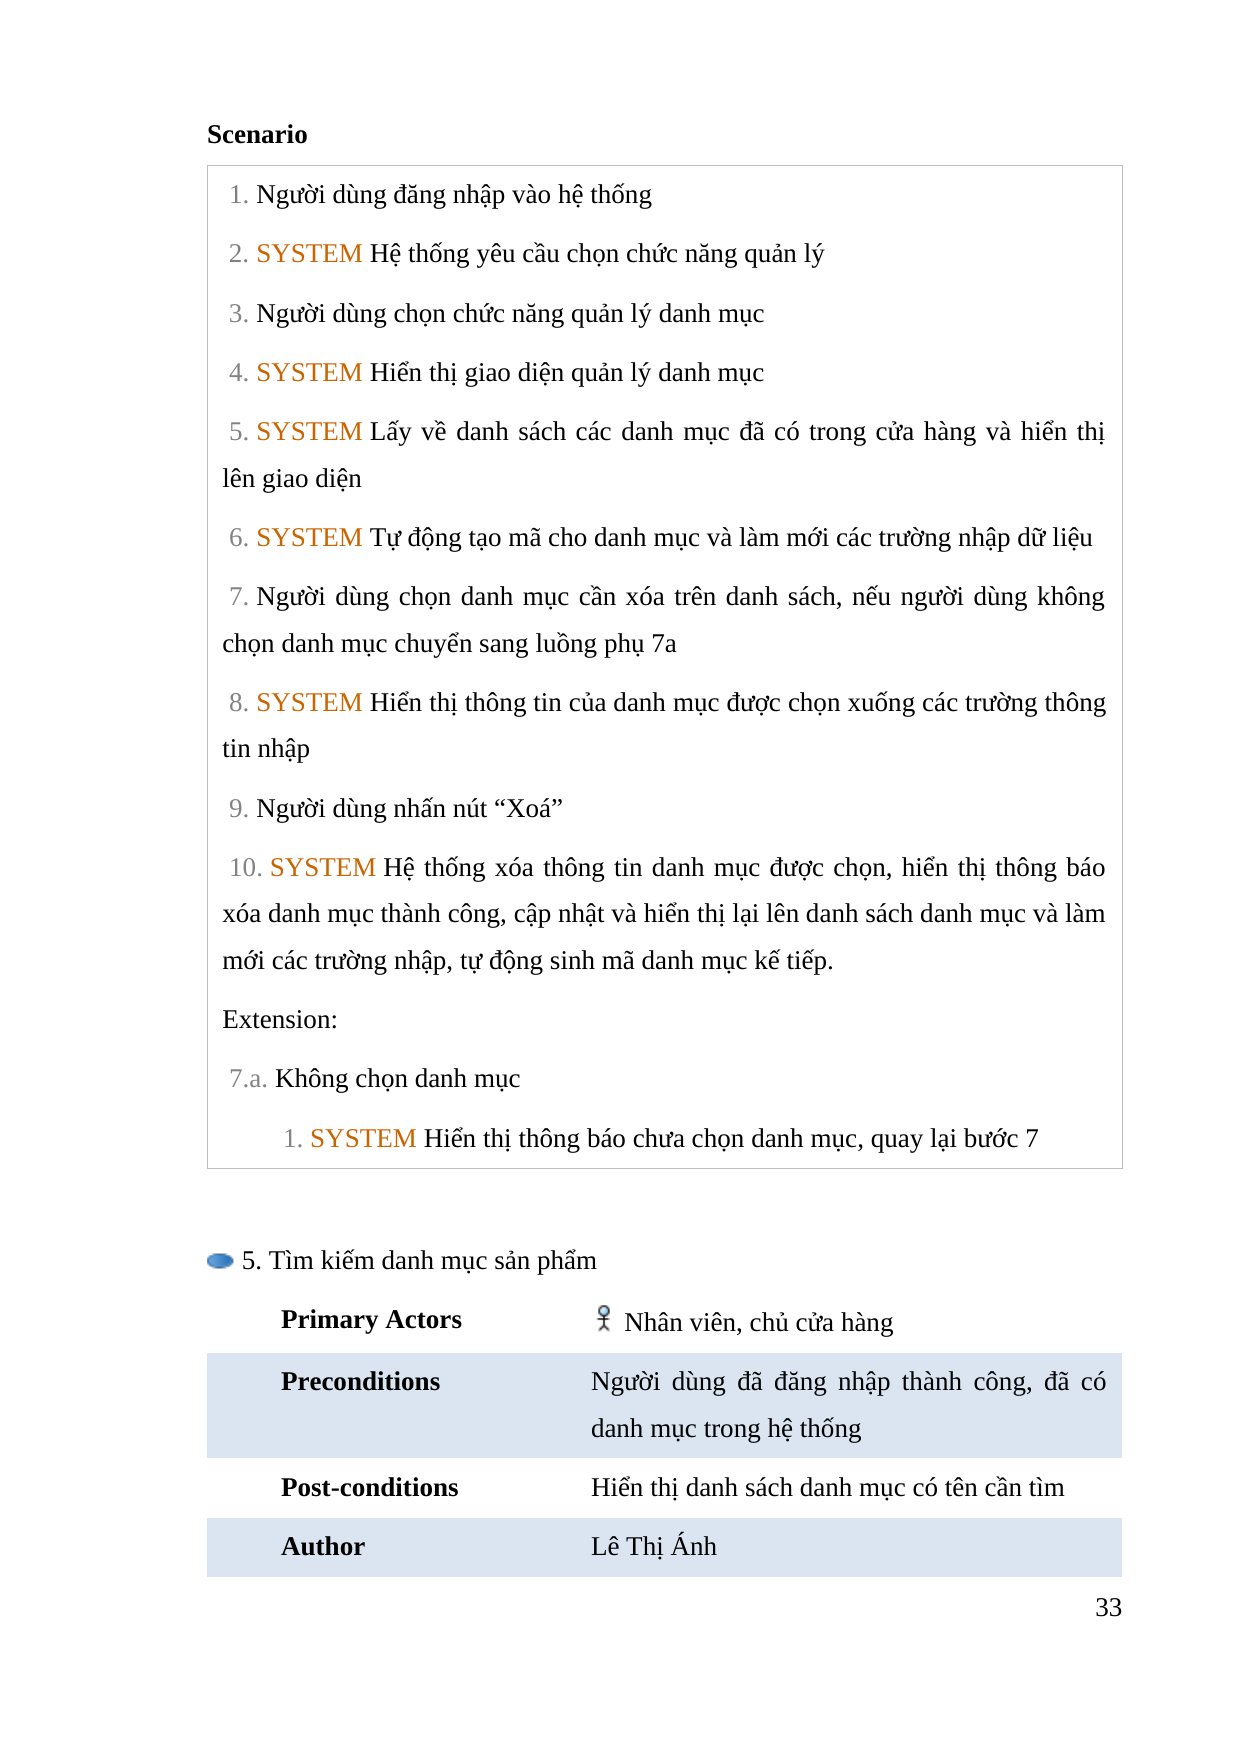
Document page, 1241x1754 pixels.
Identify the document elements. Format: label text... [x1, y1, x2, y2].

table_cell Hiển thị danh sách danh mục có tên cần tìm [515, 1458, 1122, 1517]
table_header Primary Actors [207, 1291, 515, 1352]
table_header 1. Người dùng đăng nhập vào hệ thống 2. SYSTEM Hệ thống yêu cầu chọn chức năng quản lý 3. Người dùng chọn chức năng quản lý danh mục [208, 166, 1122, 343]
table_cell 5. SYSTEM Lấy về danh sách các danh mục đã có trong cửa hàng và hiển thị lên giao diện 6. SYSTEM Tự động tạo mã cho danh mục và làm mới các trường nhập dữ liệu 7. Người dùng chọn danh mục cần xóa trên danh sách, nếu người dùng không chọn danh mục chuyển sang luồng phụ 7a 8. SYSTEM Hiển thị thông tin của danh mục được chọn xuống các trường thông tin nhập 9. Người dùng nhấn nút “Xoá” 10. SYSTEM Hệ thống xóa thông tin danh mục được chọn, hiển thị thông báo xóa danh mục thành công, cập nhật và hiển thị lại lên danh sách danh mục và làm mới các trường nhập, tự động sinh mã danh mục kế tiếp. [208, 403, 1122, 991]
table_cell Extension: [208, 991, 1122, 1050]
table_header Nhân viên, chủ cửa hàng [515, 1291, 1122, 1352]
table_cell Author [207, 1518, 515, 1577]
table_cell 7.a. Không chọn danh mục [208, 1050, 1122, 1109]
table_cell 1. SYSTEM Hiển thị thông báo chưa chọn danh mục, quay lại bước 7 [208, 1109, 1122, 1168]
table_cell Người dùng đã đăng nhập thành công, đã có danh mục trong hệ thống [515, 1353, 1122, 1458]
subtitle Scenario [207, 118, 1122, 149]
picture [206, 1246, 235, 1270]
table_cell Post-conditions [207, 1458, 515, 1517]
text 5. Tìm kiếm danh mục sản phẩm [207, 1241, 1122, 1275]
table_cell Preconditions [207, 1353, 515, 1458]
table_cell Lê Thị Ánh [515, 1518, 1122, 1577]
picture [589, 1304, 618, 1332]
table_cell 4. SYSTEM Hiển thị giao diện quản lý danh mục [208, 343, 1122, 402]
